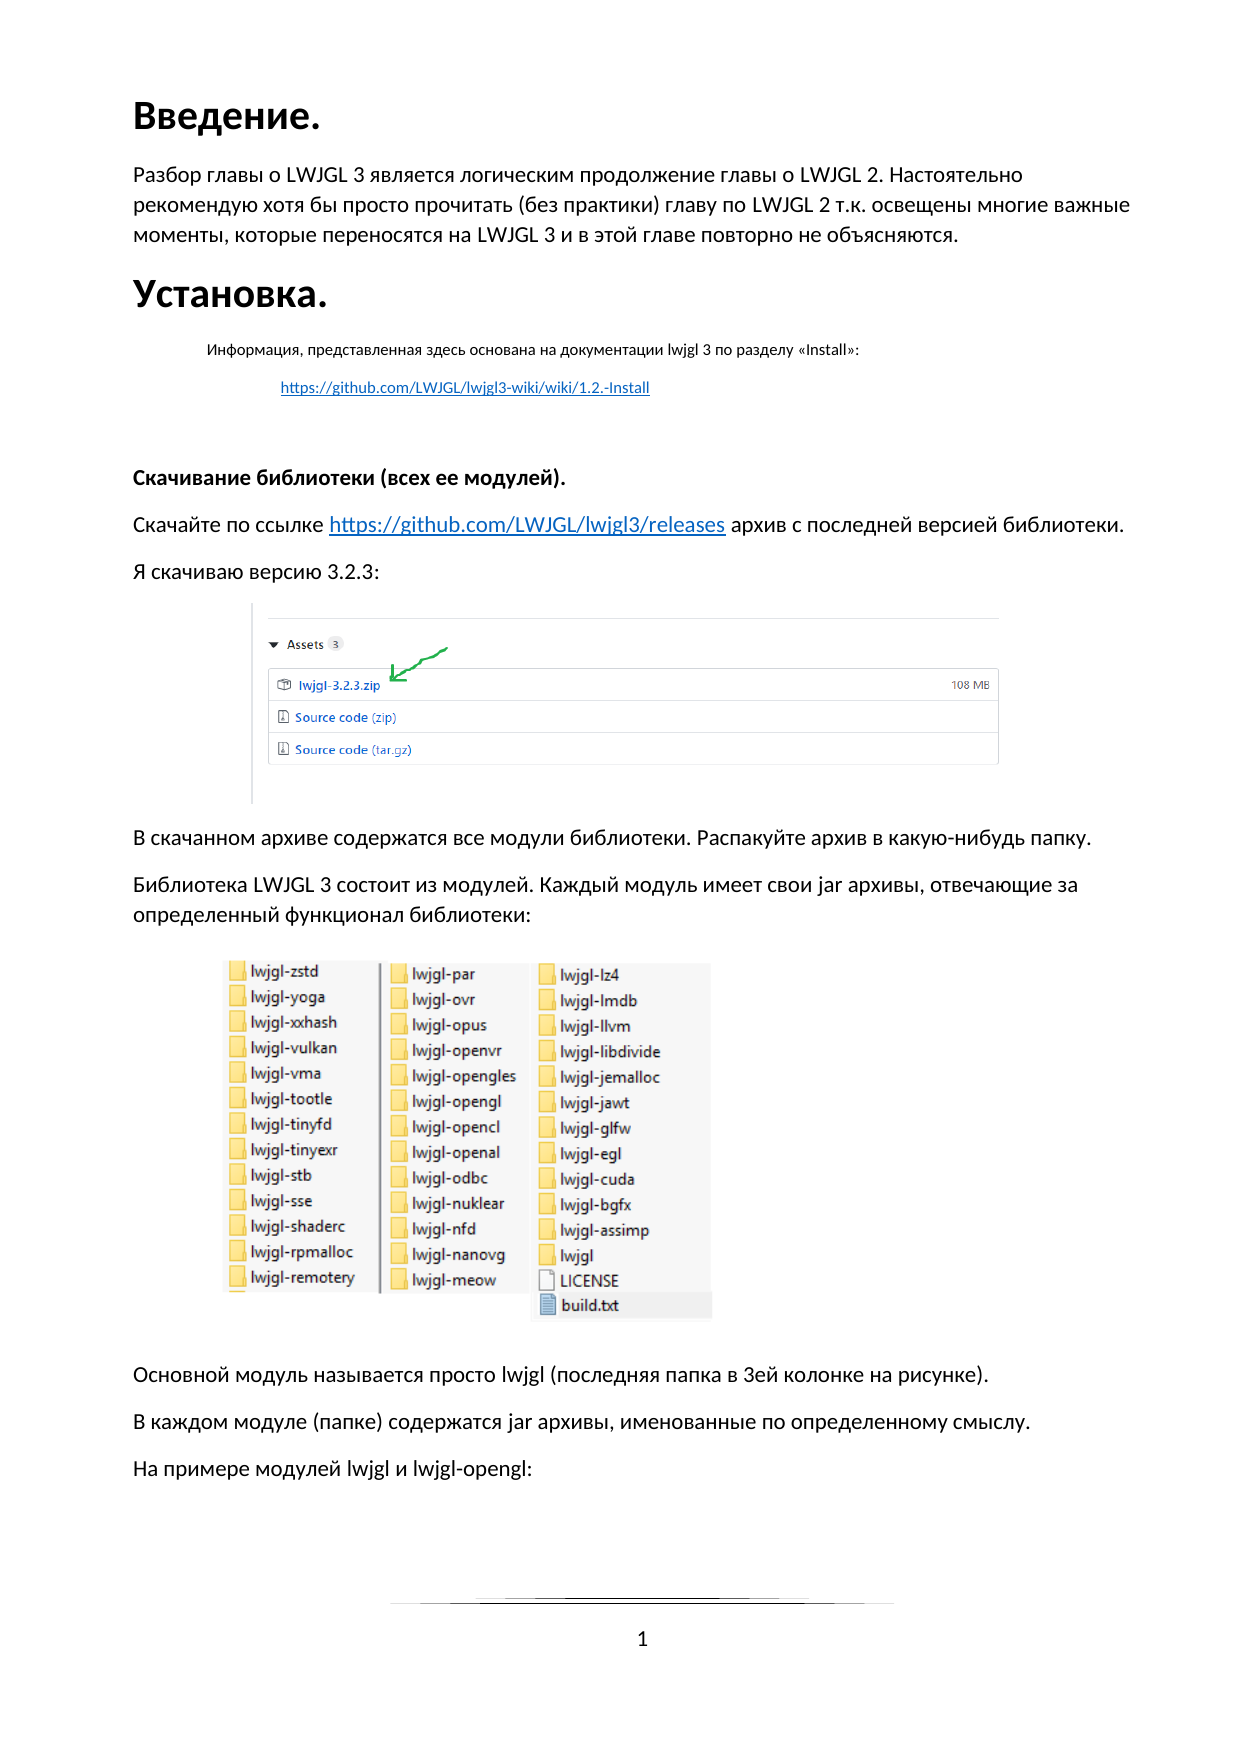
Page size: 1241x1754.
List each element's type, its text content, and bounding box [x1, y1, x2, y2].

text В каждом модуле (папке) содержатся jar архивы, именованные по определенному смыслу. [133, 1407, 1152, 1435]
text Скачивание библиотеки (всех ее модулей). [133, 463, 1152, 491]
text Информация, представленная здесь основана на документации lwjgl 3 по разделу «Install»: [207, 339, 1152, 359]
text Установка. [133, 267, 1152, 318]
text На примере модулей lwjgl и lwjgl-opengl: [133, 1454, 1152, 1482]
text Скачайте по ссылке https://github.com/LWJGL/lwjgl3/releases архив с последней версией библиотеки. [133, 510, 1152, 538]
text Разбор главы о LWJGL 3 является логическим продолжение главы о LWJGL 2. Настоятельно рекомендую хотя бы просто прочитать (без практики) главу по LWJGL 2 т.к. освещены многие важные моменты, которые переносятся на LWJGL 3 и в этой главе повторно не объясняются. [133, 160, 1152, 249]
text Основной модуль называется просто lwjgl (последняя папка в 3ей колонке на рисунке). [133, 1360, 1152, 1388]
text В скачанном архиве содержатся все модули библиотеки. Распакуйте архив в какую-нибудь папку. [133, 823, 1152, 851]
text Библиотека LWJGL 3 состоит из модулей. Каждый модуль имеет свои jar архивы, отвечающие за определенный функционал библиотеки: [133, 870, 1152, 928]
picture [132, 603, 1151, 804]
text https://github.com/LWJGL/lwjgl3-wiki/wiki/1.2.-Install [207, 378, 1152, 398]
text Введение. [133, 89, 1152, 139]
text Я скачиваю версию 3.2.3: [133, 557, 1152, 585]
picture [132, 946, 807, 1342]
